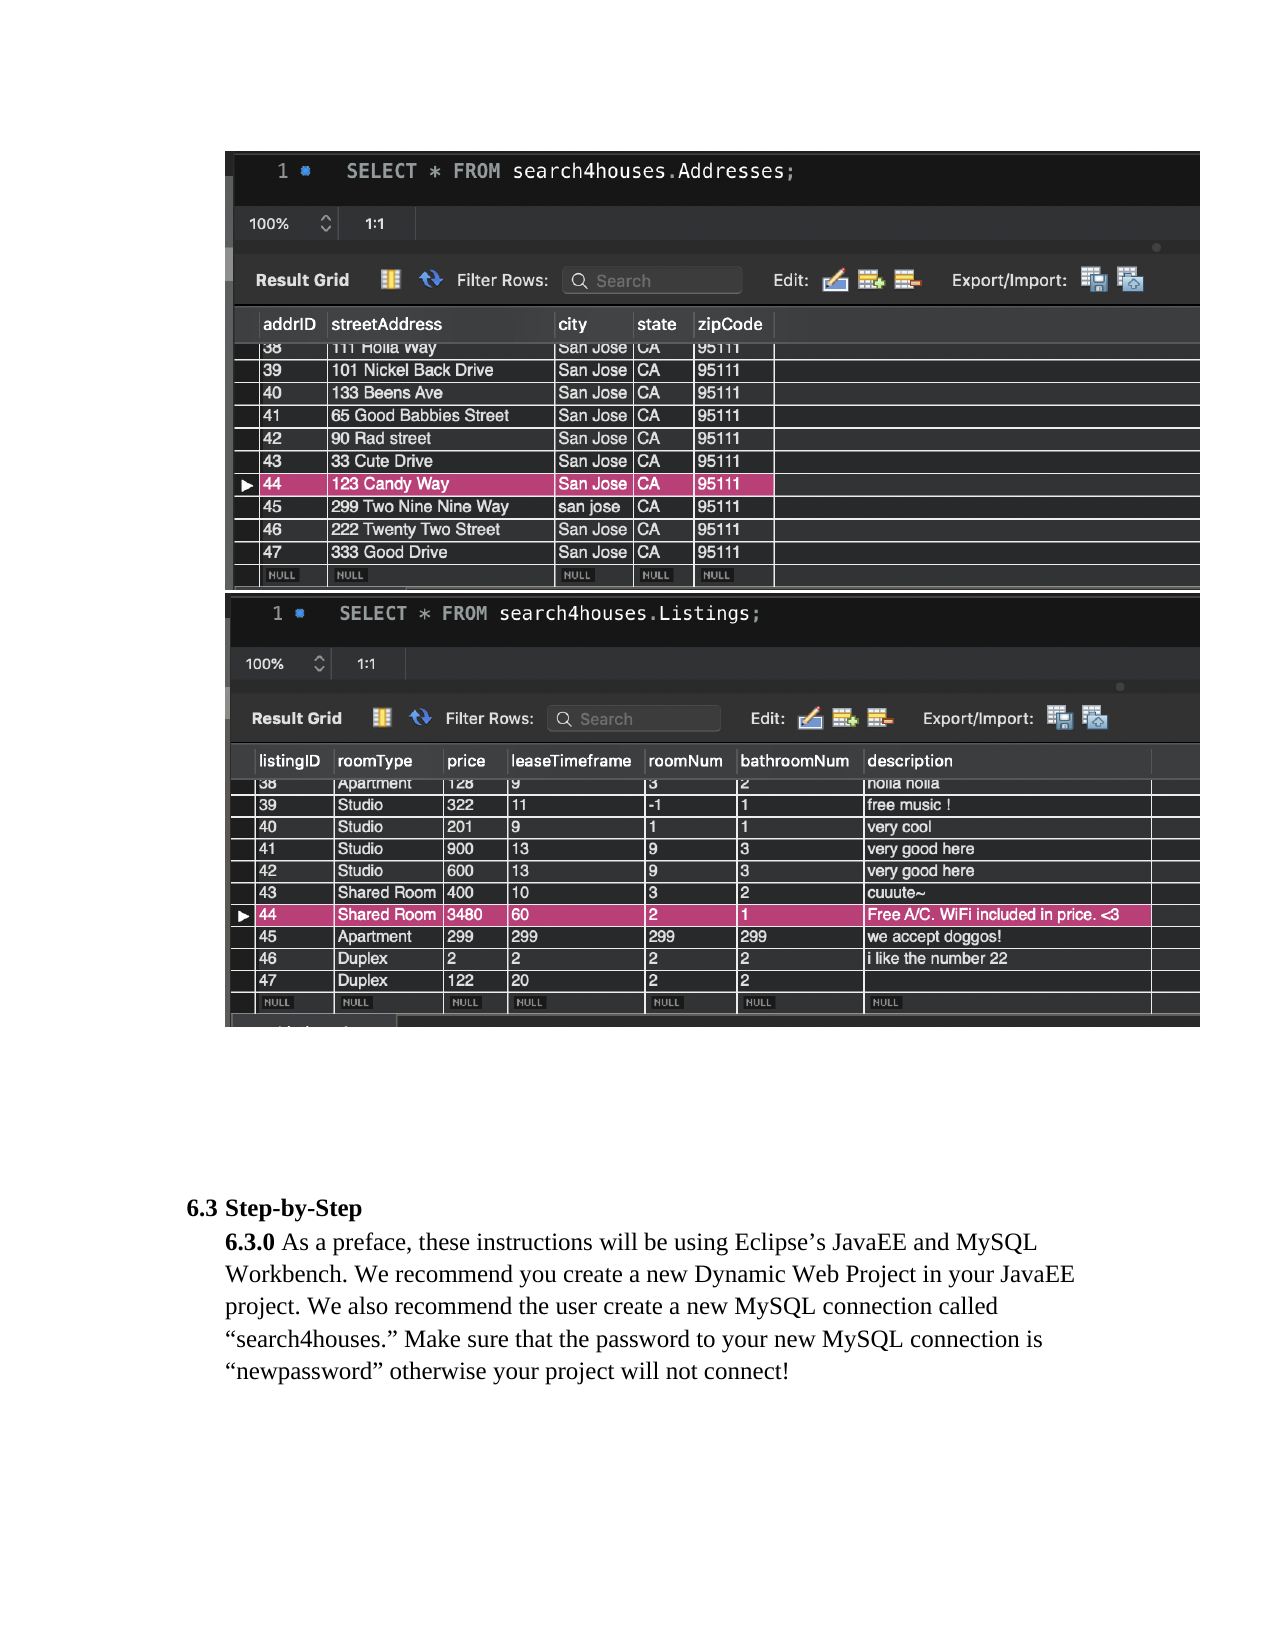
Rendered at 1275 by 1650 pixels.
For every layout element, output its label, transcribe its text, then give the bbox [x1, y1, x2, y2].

text 6.3.0 As a preface, these instructions will be using Eclipse’s JavaEE and MySQL Workbench. We recommend you create a new Dynamic Web Project in your JavaEE project. We also recommend the user create a new MySQL connection called “search4houses.” Make sure that the password to your new MySQL connection is “newpassword” otherwise your project will not connect! [225, 1227, 1125, 1385]
list Step-by-Step [186, 1193, 1125, 1222]
picture [225, 151, 1200, 590]
picture [225, 593, 1200, 1027]
